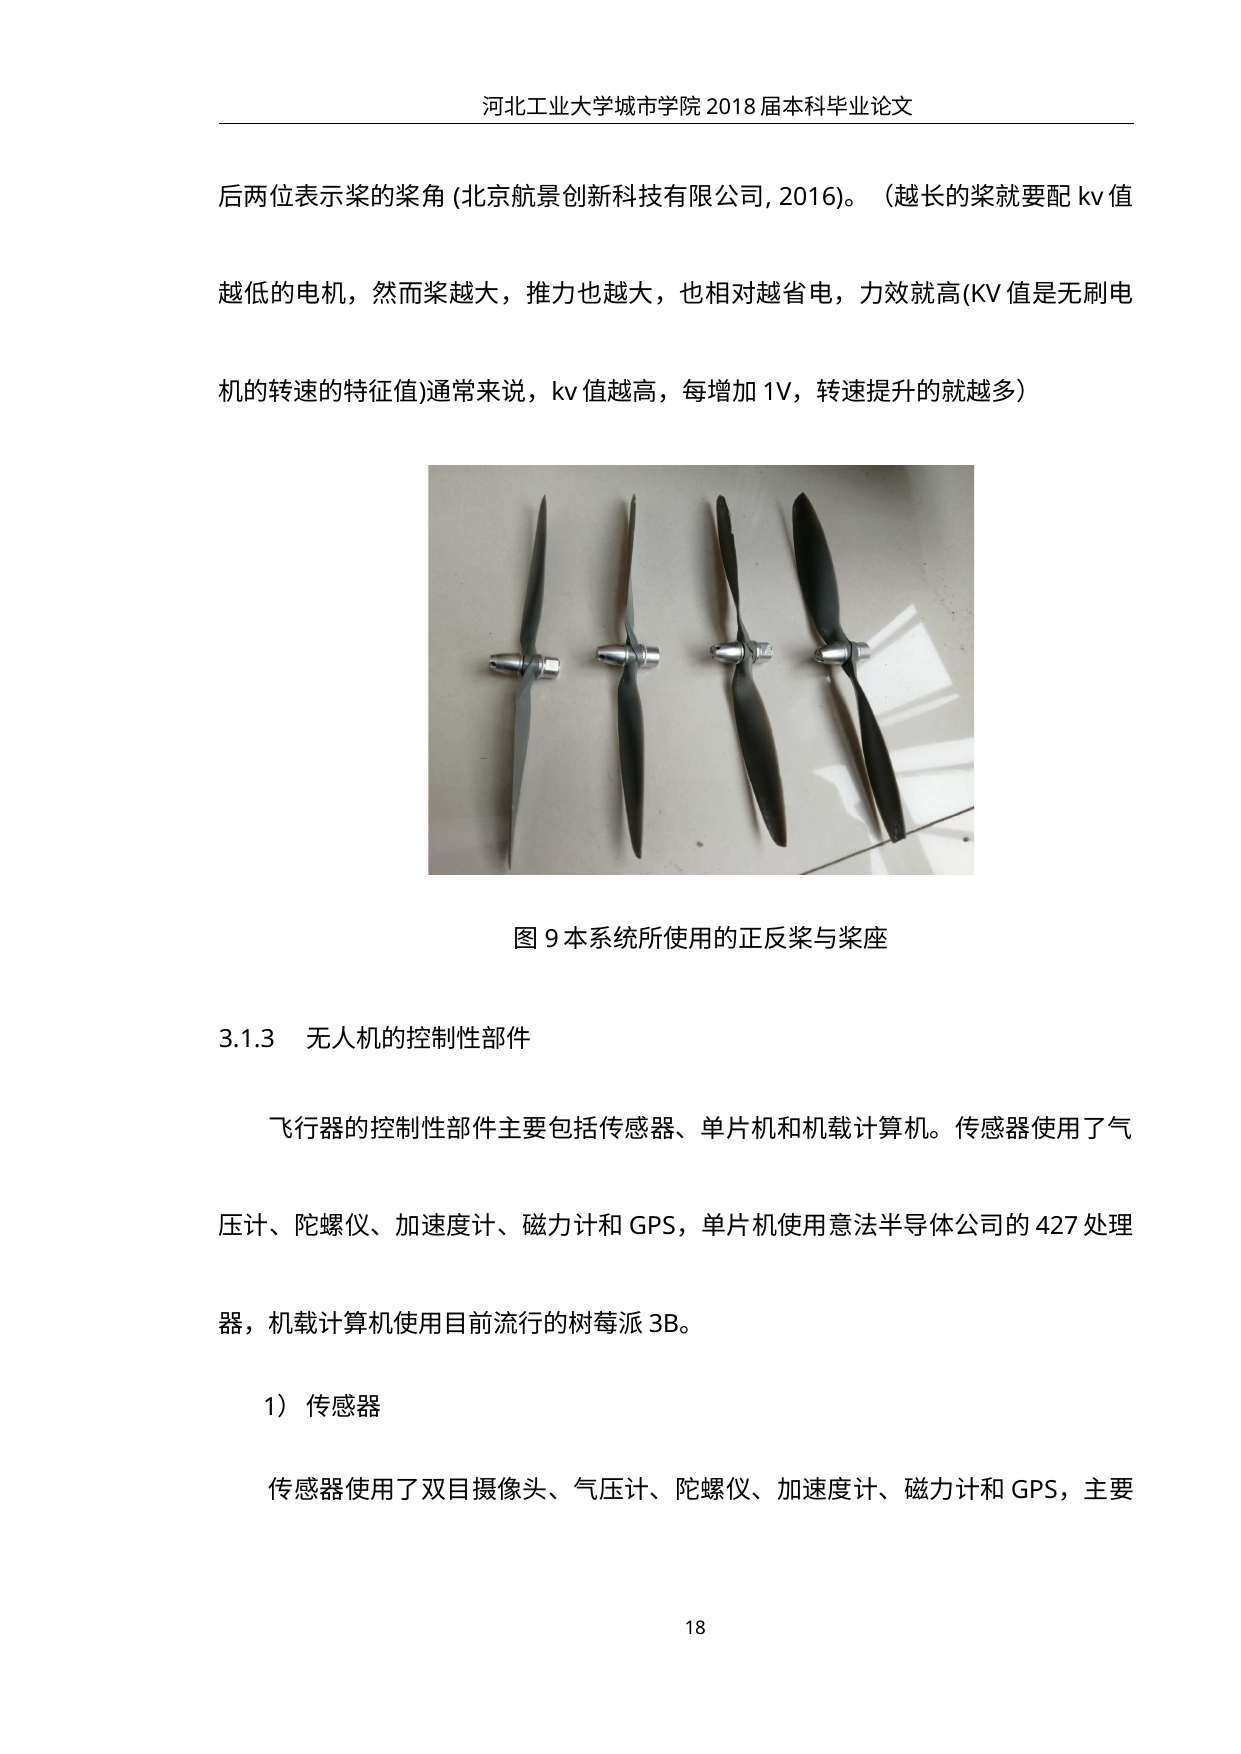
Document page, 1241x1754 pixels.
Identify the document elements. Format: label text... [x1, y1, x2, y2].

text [218, 1455, 1134, 1520]
title 无人机的控制性部件 [218, 1004, 1134, 1069]
picture [428, 465, 975, 875]
text 飞行器的控制性部件主要包括传感器、单片机和机载计算机。传感器使用了气压计、陀螺仪、加速度计、磁力计和GPS，单片机使用意法半导体公司的427处理器，机载计算机使用目前流行的树莓派3B。 [218, 1094, 1134, 1354]
text 图 9本系统所使用的正反桨与桨座 [218, 904, 1134, 969]
list 传感器 [263, 1372, 1134, 1437]
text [218, 162, 1134, 422]
